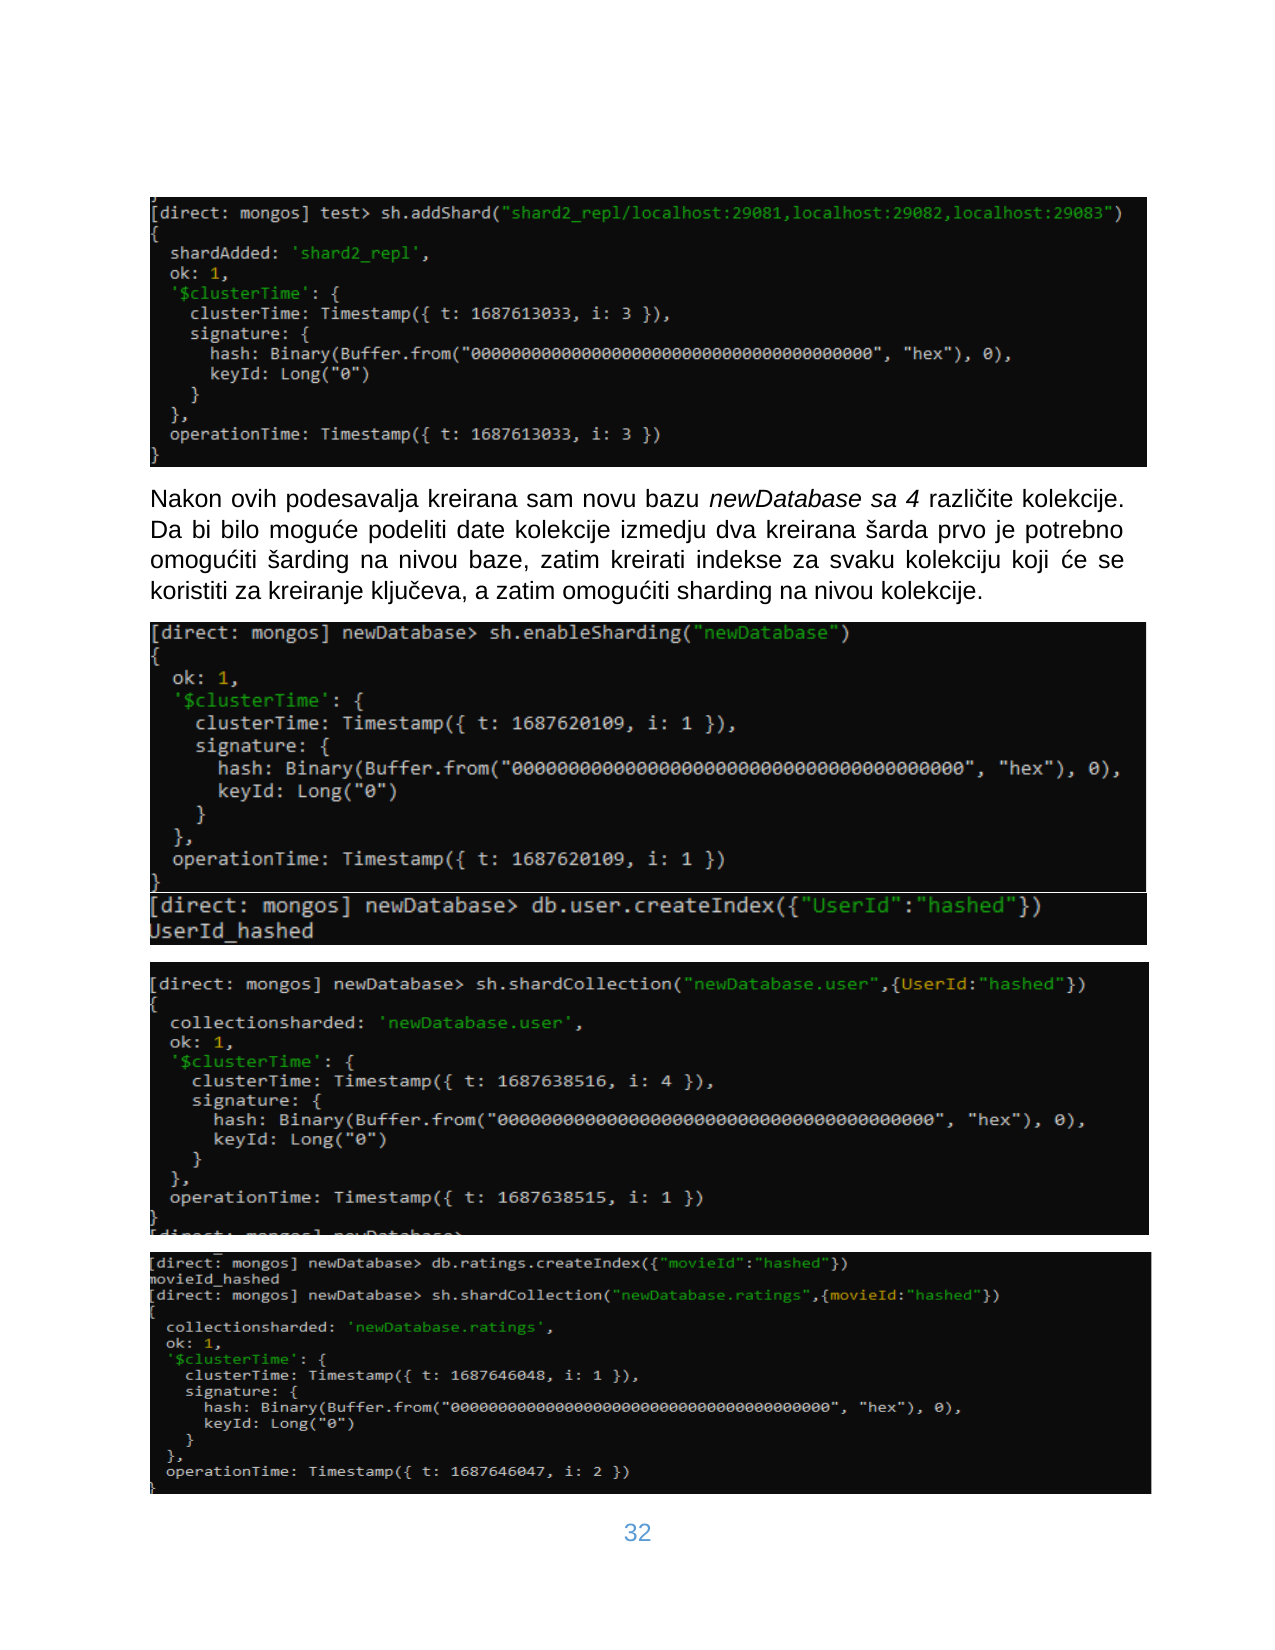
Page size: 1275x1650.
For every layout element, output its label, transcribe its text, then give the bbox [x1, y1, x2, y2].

picture [150, 1252, 1152, 1494]
picture [150, 893, 1147, 945]
picture [150, 197, 1147, 467]
text Nakon ovih podesavalja kreirana sam novu bazu newDatabase sa 4 različite kolekcije. Da bi bilo moguće podeliti date kolekcije izmedju dva kreirana šarda prvo je potrebno omogućiti šarding na nivou baze, zatim kreirati indekse za svaku kolekciju koji će se koristiti za kreiranje ključeva, a zatim omogućiti sharding na nivou kolekcije. [150, 484, 1125, 604]
picture [150, 622, 1147, 892]
picture [150, 962, 1149, 1235]
